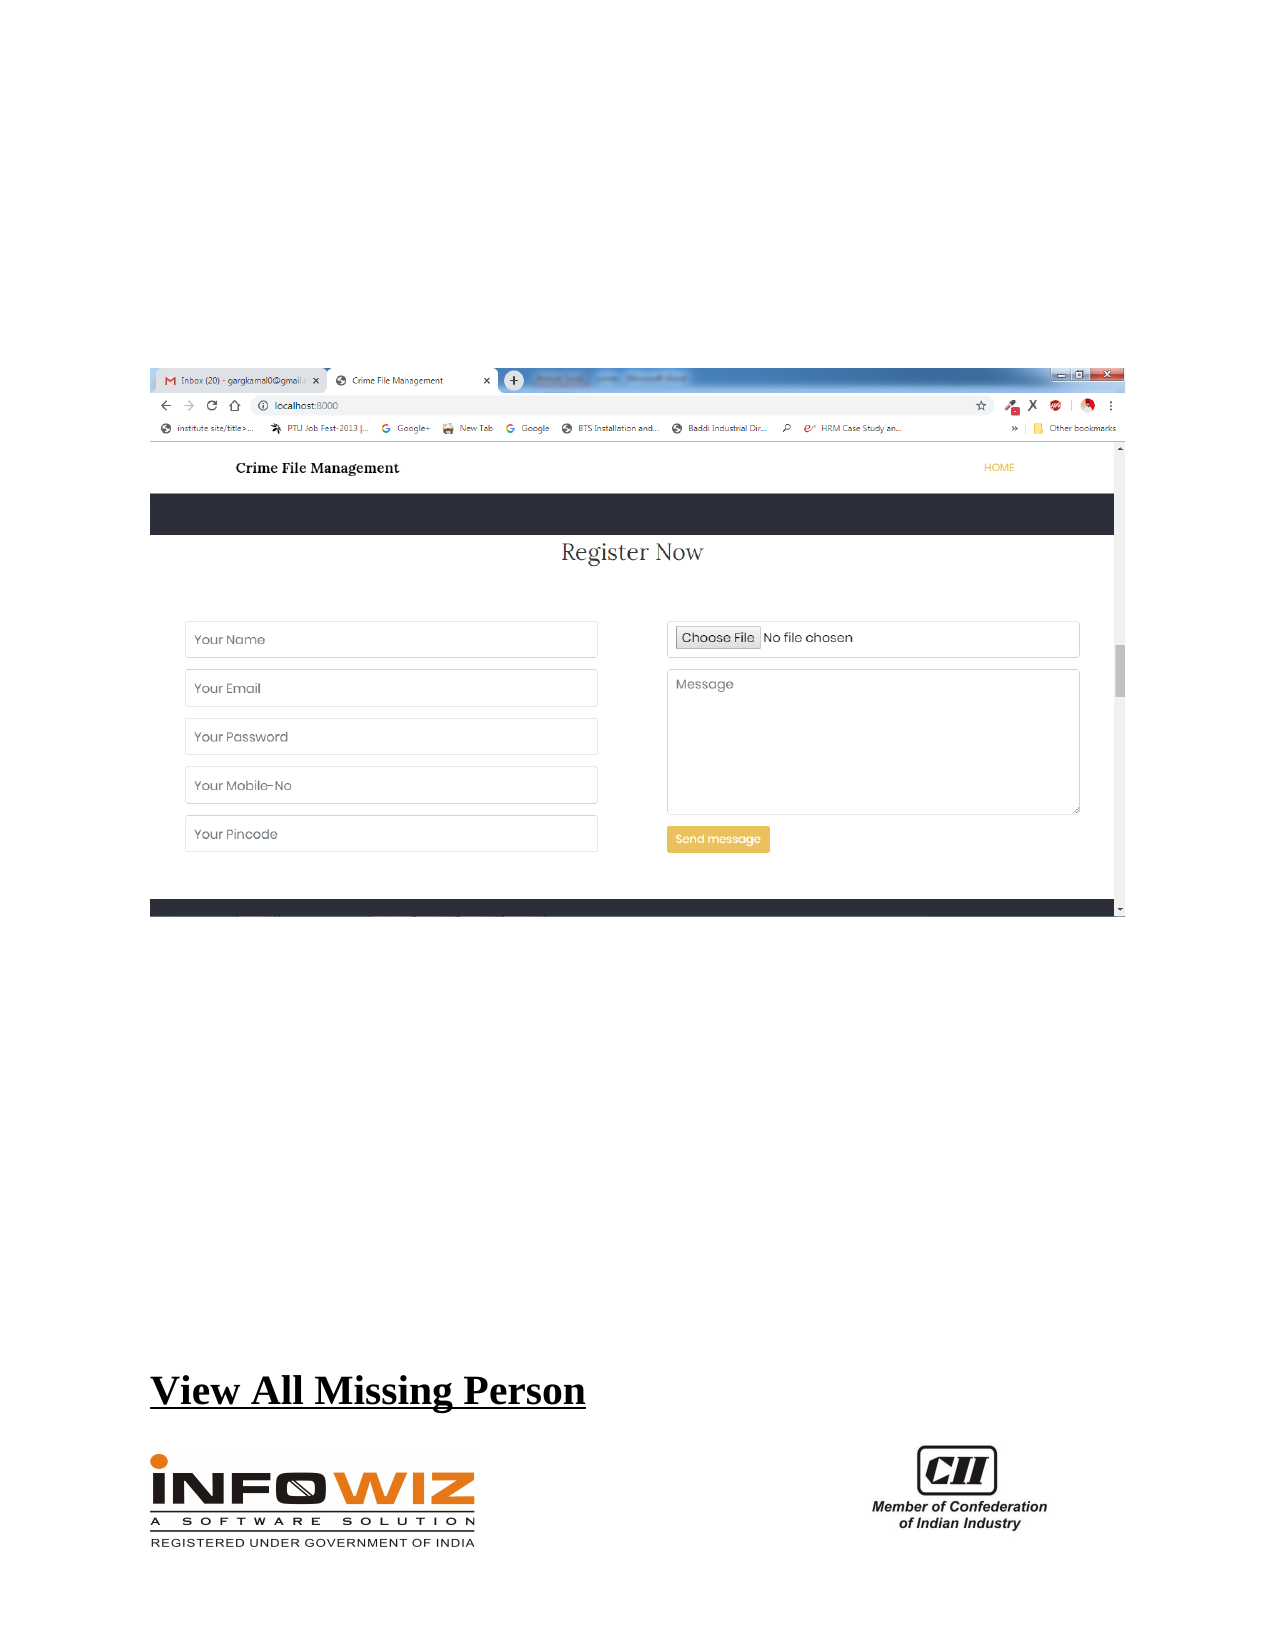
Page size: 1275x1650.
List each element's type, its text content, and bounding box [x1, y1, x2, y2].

picture [150, 368, 1125, 917]
text View All Missing Person [150, 1366, 1125, 1413]
picture [862, 1430, 1065, 1547]
picture [150, 1454, 475, 1547]
